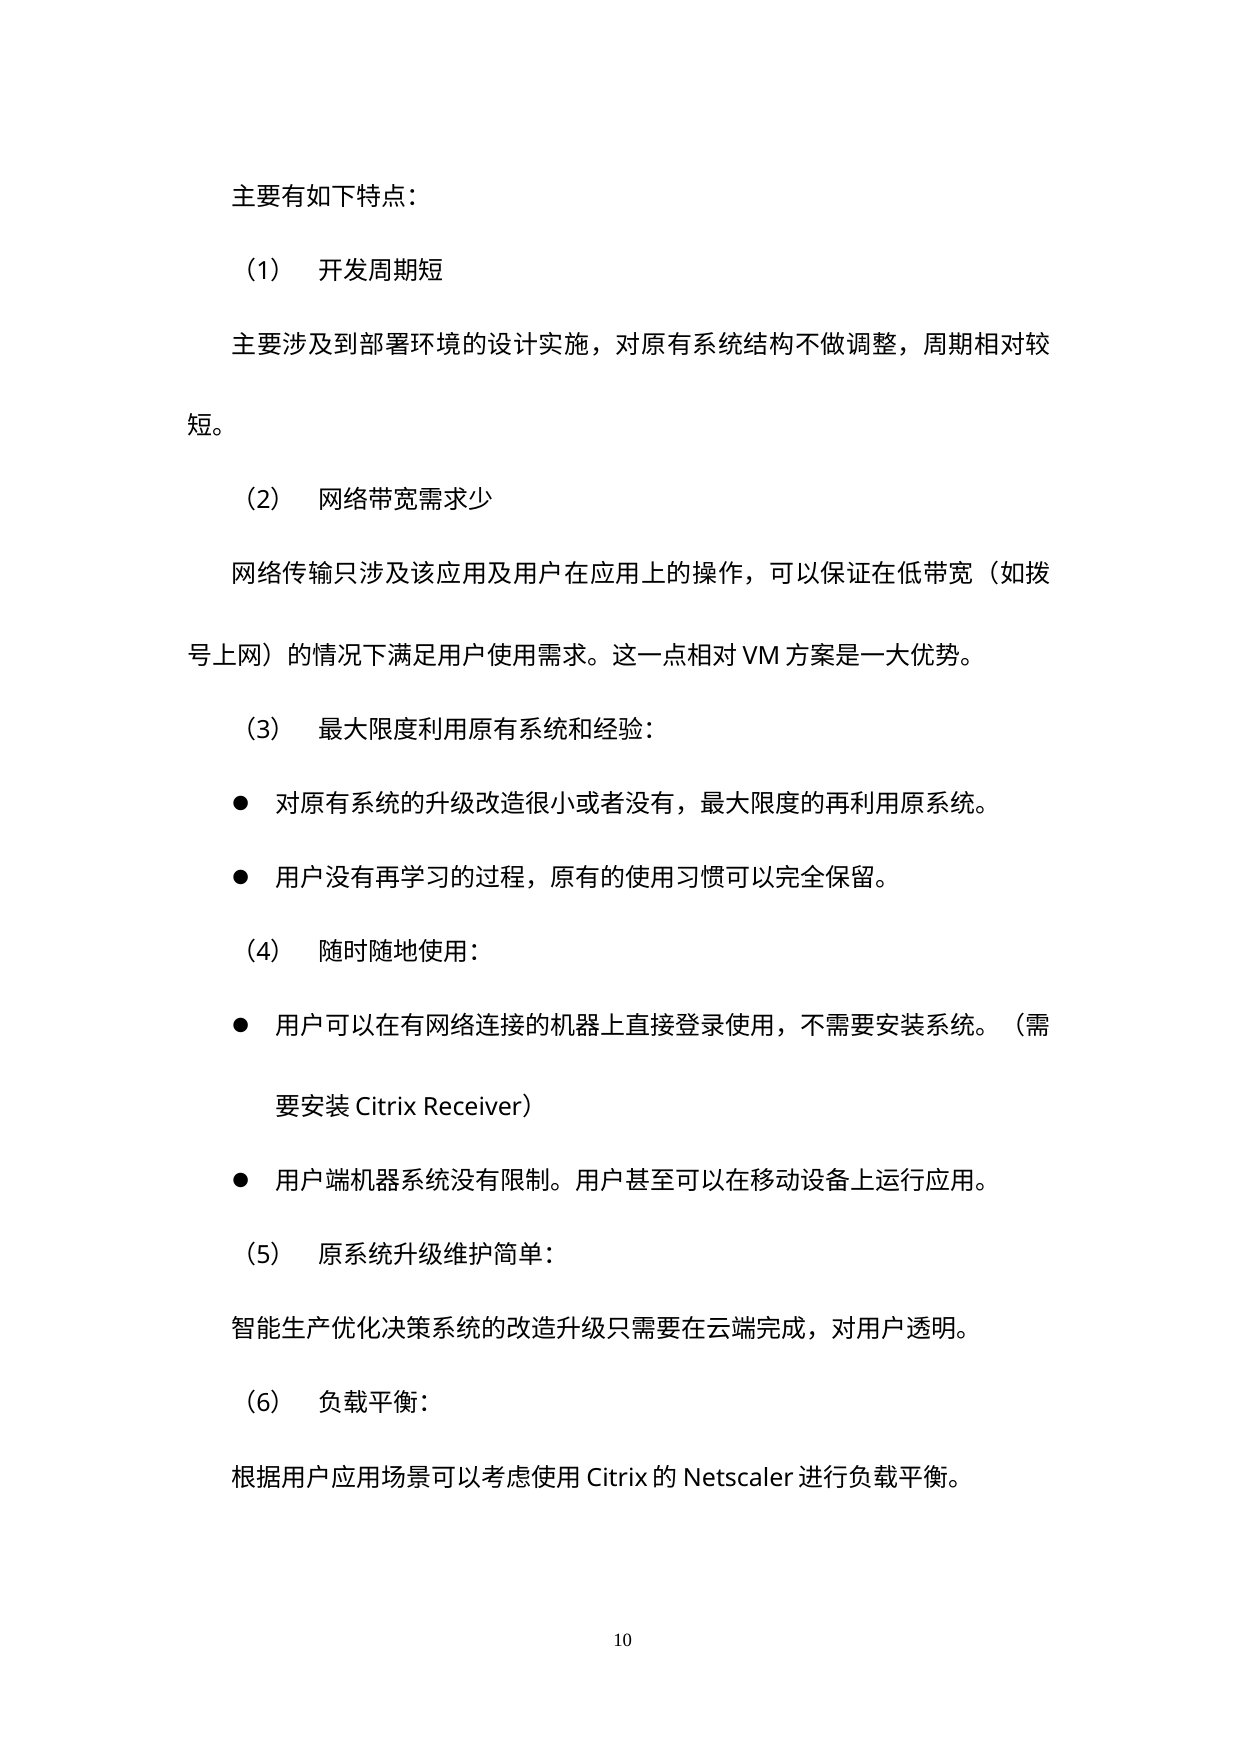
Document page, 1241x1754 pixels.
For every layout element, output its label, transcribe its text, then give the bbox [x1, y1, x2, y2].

list 用户可以在有网络连接的机器上直接登录使用，不需要安装系统。（需要安装Citrix Receiver） [231, 991, 1053, 1137]
text 根据用户应用场景可以考虑使用Citrix的Netscaler进行负载平衡。 [187, 1443, 1053, 1508]
list 随时随地使用： [231, 917, 1053, 982]
text 智能生产优化决策系统的改造升级只需要在云端完成，对用户透明。 [187, 1294, 1053, 1359]
list 用户端机器系统没有限制。用户甚至可以在移动设备上运行应用。 [231, 1146, 1053, 1211]
list 用户没有再学习的过程，原有的使用习惯可以完全保留。 [231, 843, 1053, 908]
text 主要有如下特点： [231, 162, 1053, 227]
list 最大限度利用原有系统和经验： [231, 695, 1053, 760]
list 网络带宽需求少 [231, 465, 1053, 530]
text 主要涉及到部署环境的设计实施，对原有系统结构不做调整，周期相对较短。 [187, 310, 1053, 456]
list 开发周期短 [231, 236, 1053, 301]
list 负载平衡： [231, 1368, 1053, 1433]
text 网络传输只涉及该应用及用户在应用上的操作，可以保证在低带宽（如拨号上网）的情况下满足用户使用需求。这一点相对VM方案是一大优势。 [187, 539, 1053, 686]
list 对原有系统的升级改造很小或者没有，最大限度的再利用原系统。 [231, 769, 1053, 834]
list 原系统升级维护简单： [231, 1220, 1053, 1285]
